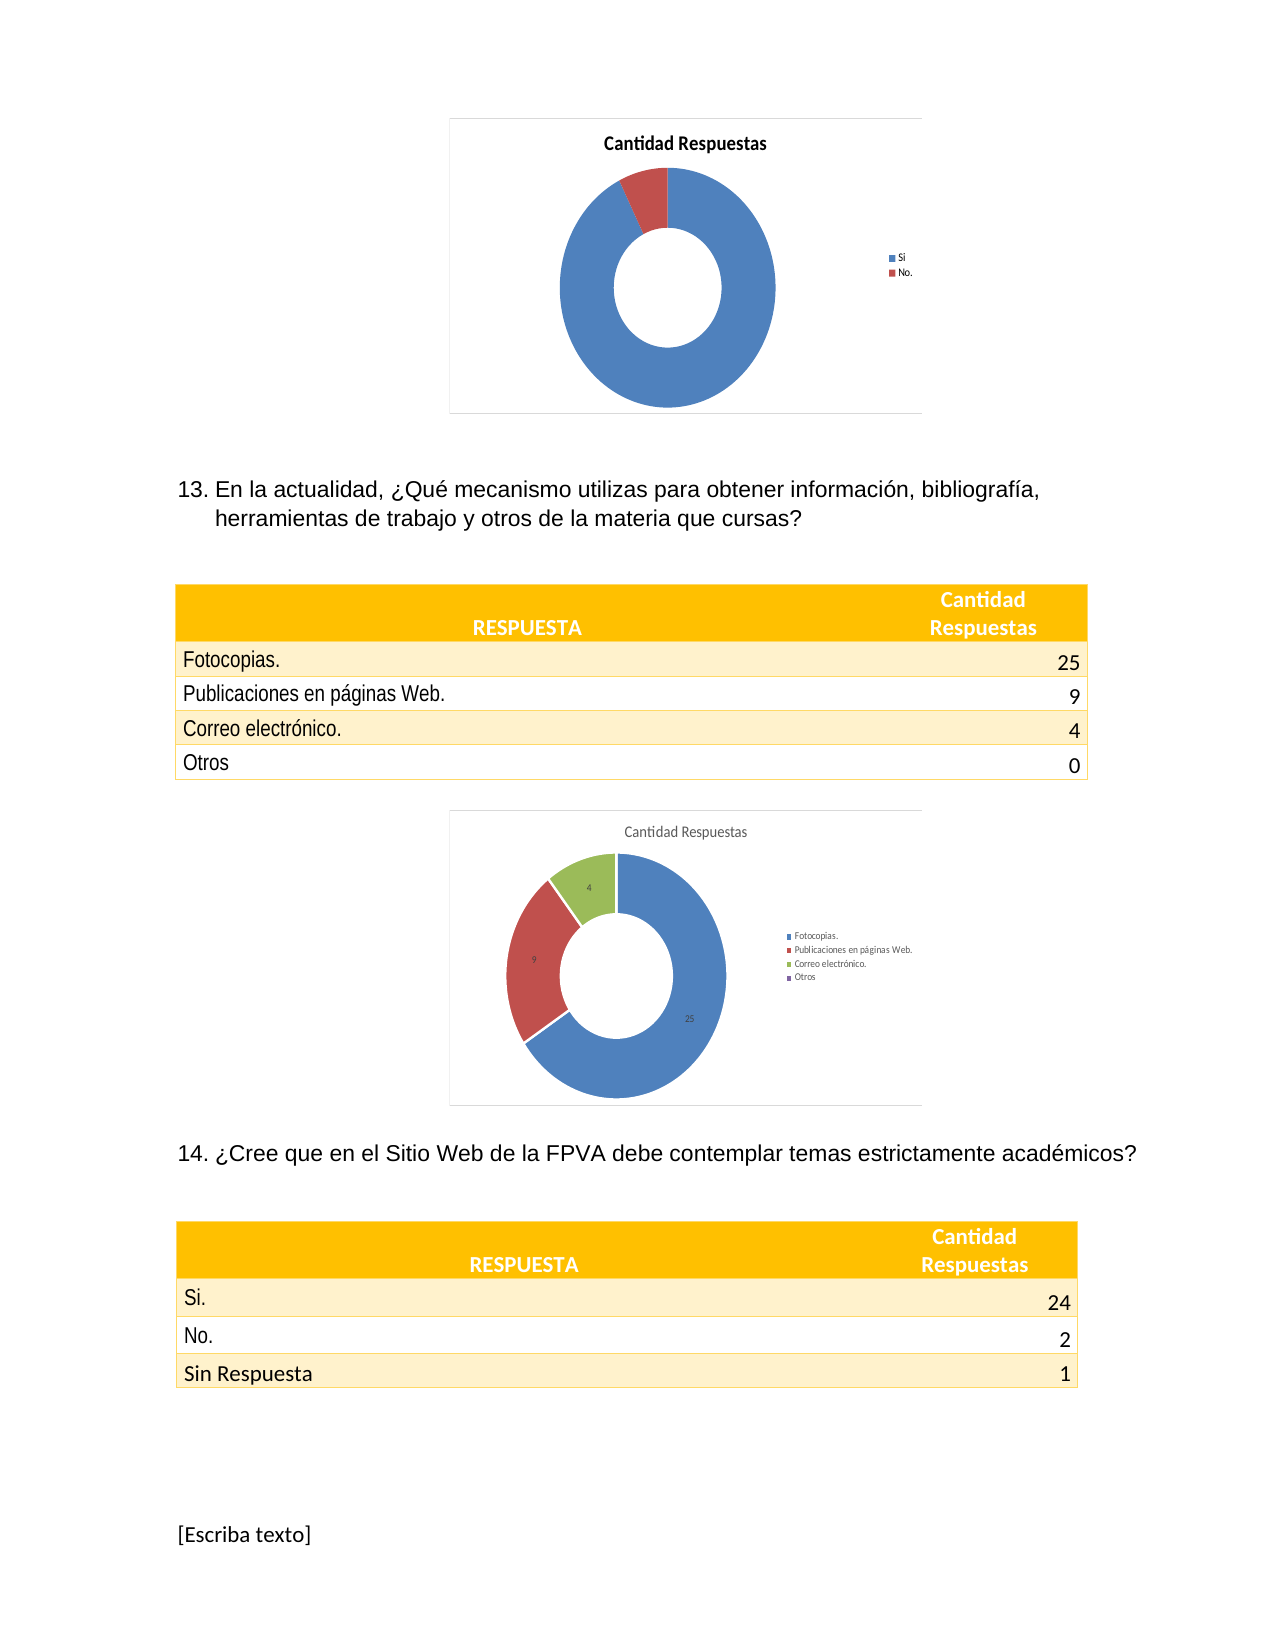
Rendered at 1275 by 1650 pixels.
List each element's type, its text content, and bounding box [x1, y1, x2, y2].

list En la actualidad, ¿Qué mecanismo utilizas para obtener información, bibliografía, herramientas de trabajo y otros de la materia que cursas? [177, 476, 1157, 531]
table_cell 24 [871, 1279, 1077, 1316]
table_cell Publicaciones en páginas Web. [176, 677, 879, 710]
table_header RESPUESTA [176, 585, 879, 641]
table_cell Fotocopias. [176, 642, 879, 676]
list ¿Cree que en el Sitio Web de la FPVA debe contemplar temas estrictamente académicos? [177, 1140, 1157, 1166]
table_cell 2 [871, 1317, 1077, 1353]
table_header RESPUESTA [177, 1222, 871, 1278]
table_cell 1 [871, 1354, 1077, 1387]
table_header Cantidad Respuestas [871, 1222, 1077, 1278]
table_cell 25 [879, 642, 1087, 676]
table_cell 4 [879, 711, 1087, 744]
table_cell Sin Respuesta [177, 1354, 871, 1387]
table_cell Correo electrónico. [176, 711, 879, 744]
table_cell Si. [177, 1279, 871, 1316]
table_cell Otros [176, 745, 879, 779]
table_cell 0 [879, 745, 1087, 779]
table_cell No. [177, 1317, 871, 1353]
table_header Cantidad Respuestas [879, 585, 1087, 641]
table_cell 9 [879, 677, 1087, 710]
